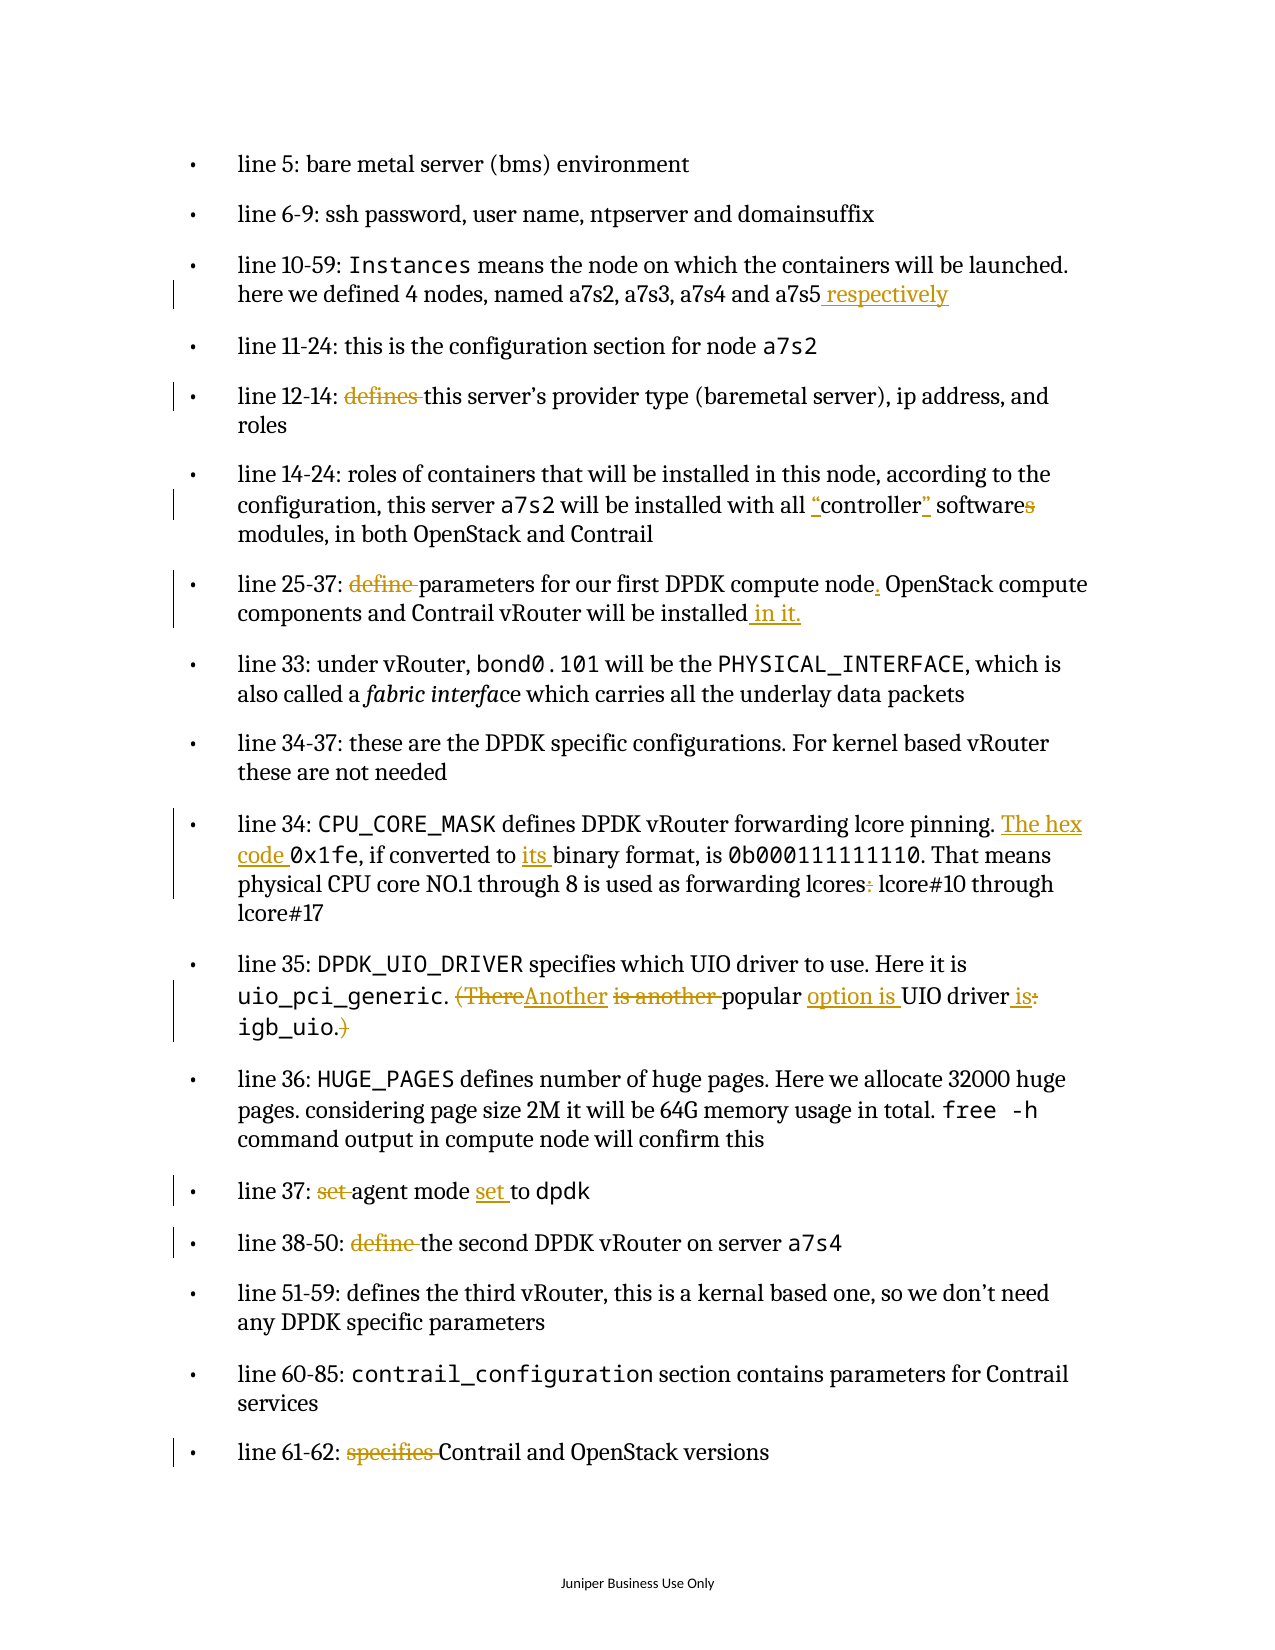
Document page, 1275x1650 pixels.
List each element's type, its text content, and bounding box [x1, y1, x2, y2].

list line 34-37: these are the DPDK specific configurations. For kernel based vRouter these are not needed [187, 729, 1087, 787]
list line 33: under vRouter, bond0.101 will be the PHYSICAL_INTERFACE, which is also called a fabric interface which carries all the underlay data packets [187, 648, 1087, 708]
list line 61-62: Contrail and OpenStack versions [187, 1438, 1087, 1467]
list line 14-24: roles of containers that will be installed in this node, according to the configuration, this server a7s2 will be installed with all controller software modules, in both OpenStack and Contrail [187, 460, 1087, 549]
list line 25-37: parameters for our first DPDK compute node OpenStack compute components and Contrail vRouter will be installed [187, 570, 1087, 627]
list line 60-85: contrail_configuration section contains parameters for Contrail services [187, 1357, 1087, 1417]
list line 5: bare metal server (bms) environment [187, 150, 1087, 179]
list line 11-24: this is the configuration section for node a7s2 [187, 330, 1087, 361]
list line 36: HUGE_PAGES defines number of huge pages. Here we allocate 32000 huge pages. considering page size 2M it will be 64G memory usage in total. free -h command output in compute node will confirm this [187, 1063, 1087, 1154]
list line 38-50: the second DPDK vRouter on server a7s4 [187, 1227, 1087, 1258]
list line 34: CPU_CORE_MASK defines DPDK vRouter forwarding lcore pinning. 0x1fe, if converted to binary format, is 0b000111111110. That means physical CPU core NO.1 through 8 is used as forwarding lcores lcore#10 through lcore#17 [187, 807, 1087, 927]
list line 35: DPDK_UIO_DRIVER specifies which UIO driver to use. Here it is uio_pci_generic. popular UIO driver igb_uio. [187, 948, 1087, 1042]
list line 51-59: defines the third vRouter, this is a kernal based one, so we don’t need any DPDK specific parameters [187, 1279, 1087, 1337]
list line 37: agent mode to dpdk [187, 1175, 1087, 1206]
list line 10-59: Instances means the node on which the containers will be launched. here we defined 4 nodes, named a7s2, a7s3, a7s4 and a7s5 [187, 249, 1087, 309]
list line 6-9: ssh password, user name, ntpserver and domainsuffix [187, 199, 1087, 228]
list line 12-14: this server’s provider type (baremetal server), ip address, and roles [187, 382, 1087, 439]
